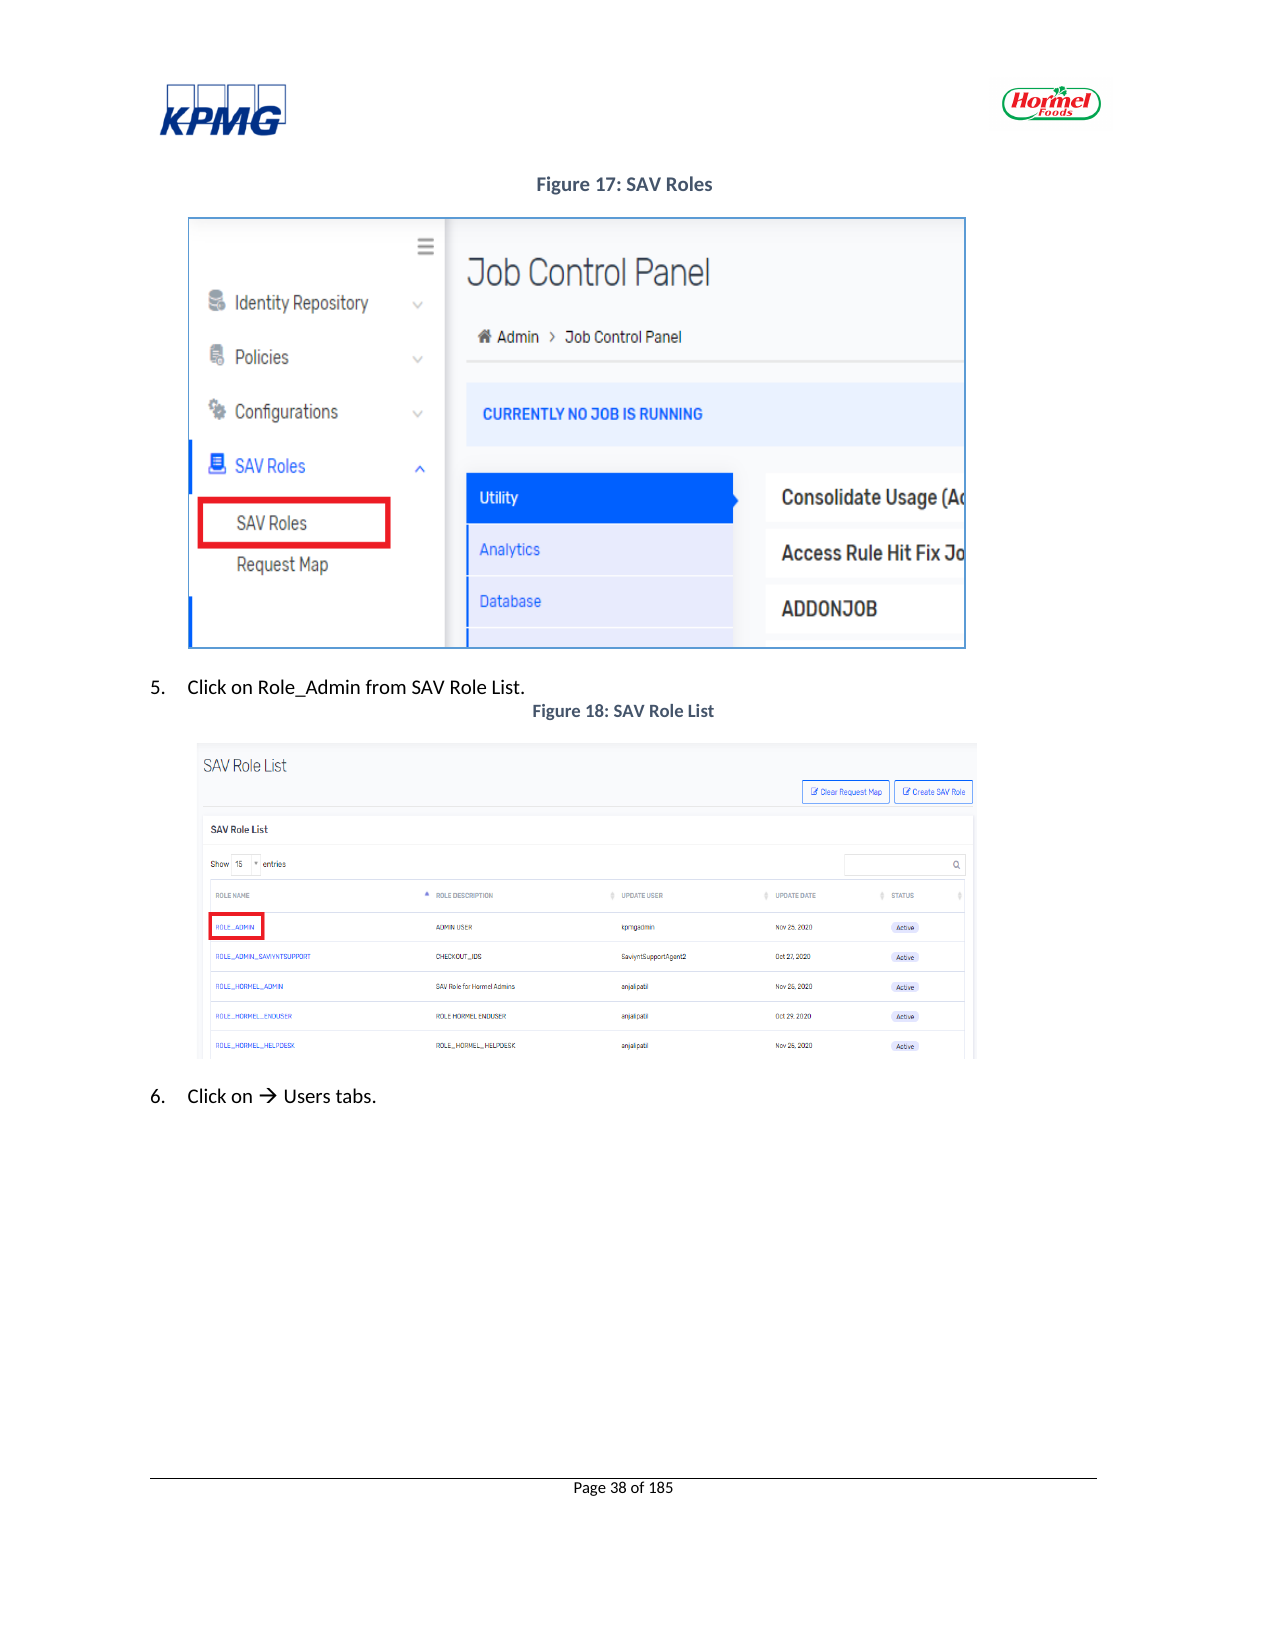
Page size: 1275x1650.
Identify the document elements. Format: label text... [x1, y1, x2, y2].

list Click on Users tabs. [150, 1084, 1050, 1109]
text Figure 17: SAV Roles [152, 171, 1097, 196]
text Figure 18: SAV Role List [150, 699, 1097, 722]
picture [189, 219, 964, 647]
list Click on Role_Admin from SAV Role List. [150, 674, 1050, 699]
picture [196, 743, 977, 1059]
picture [988, 77, 1114, 140]
picture [150, 75, 302, 146]
